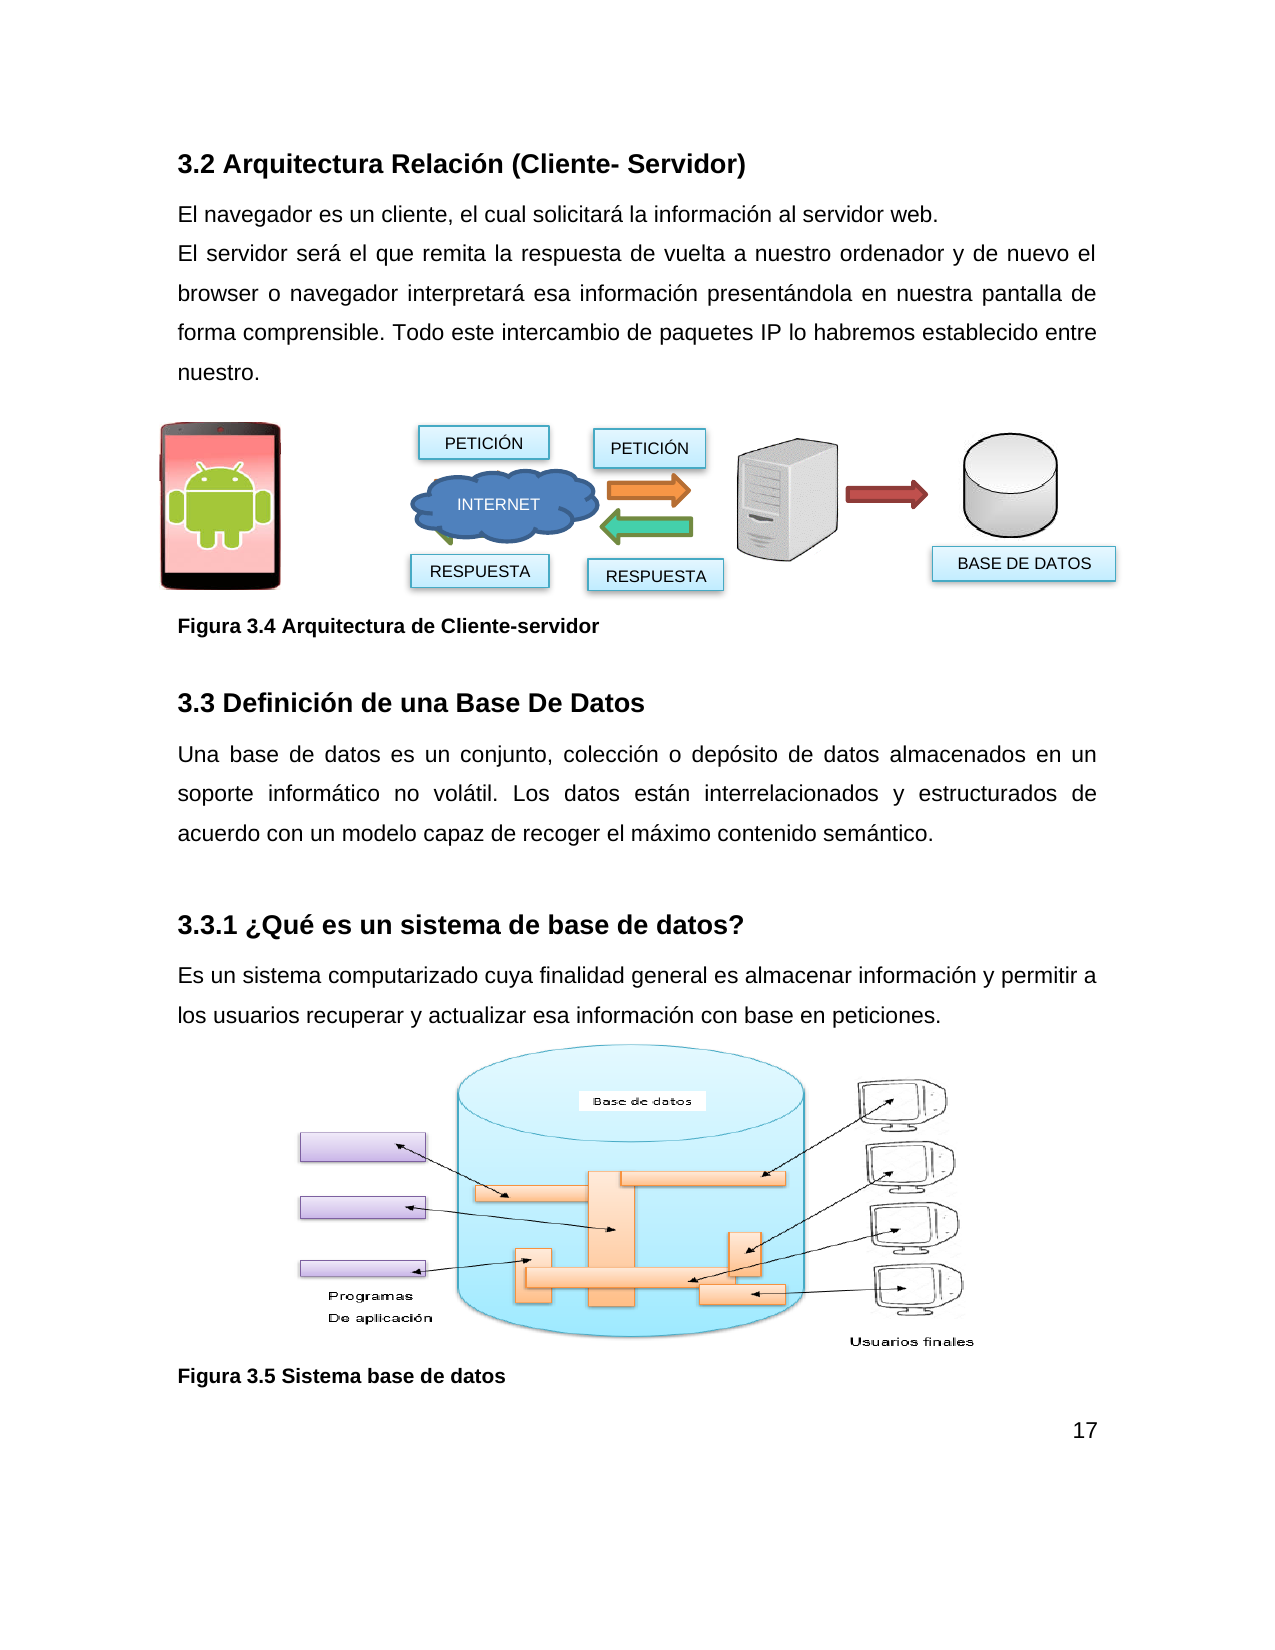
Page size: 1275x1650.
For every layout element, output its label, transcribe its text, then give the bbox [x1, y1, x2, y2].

text El servidor será el que remita la respuesta de vuelta a nuestro ordenador y de nuevo el browser o navegador interpretará esa información presentándola en nuestra pantalla de forma comprensible. Todo este intercambio de paquetes IP lo habremos establecido entre nuestro. [177, 240, 1098, 385]
subtitle Figura 3.4 Arquitectura de Cliente-servidor [177, 613, 1098, 637]
subtitle Figura 3.5 Sistema base de datos [177, 1364, 1098, 1388]
subtitle 3.3.1 ¿Qué es un sistema de base de datos? [177, 909, 1098, 940]
text Una base de datos es un conjunto, colección o depósito de datos almacenados en un soporte informático no volátil. Los datos están interrelacionados y estructurados de acuerdo con un modelo capaz de recoger el máximo contenido semántico. [177, 741, 1098, 846]
picture [291, 1041, 984, 1352]
picture [734, 438, 840, 562]
picture [159, 422, 281, 590]
text El navegador es un cliente, el cual solicitará la información al servidor web. [177, 201, 1098, 227]
subtitle 3.3 Definición de una Base De Datos [177, 687, 1098, 719]
subtitle 3.2 Arquitectura Relación (Cliente- Servidor) [177, 148, 1098, 179]
picture [956, 430, 1059, 541]
text Es un sistema computarizado cuya finalidad general es almacenar información y permitir a los usuarios recuperar y actualizar esa información con base en peticiones. [177, 962, 1098, 1028]
